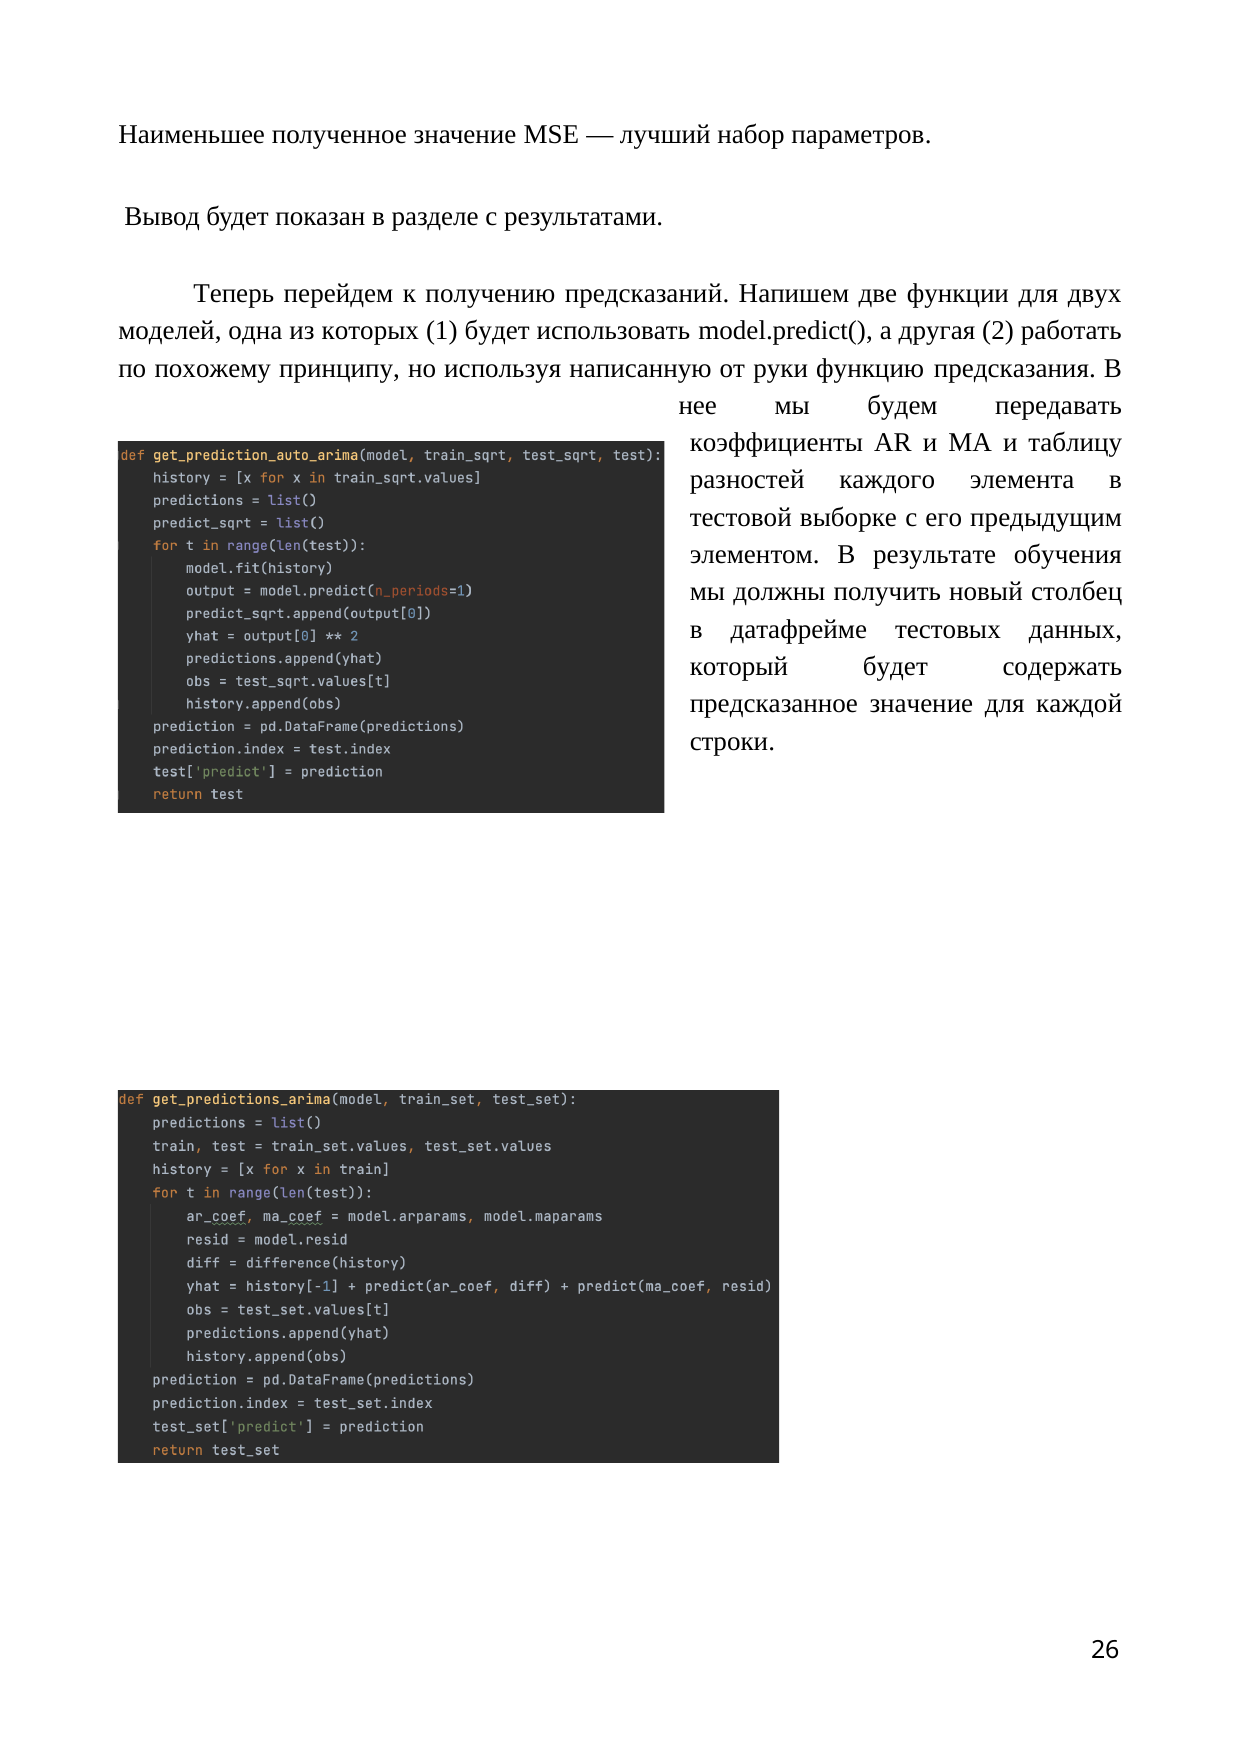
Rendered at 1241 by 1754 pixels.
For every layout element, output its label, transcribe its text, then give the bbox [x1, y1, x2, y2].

text Вывод будет показан в разделе с результатами. [124, 199, 1122, 231]
picture [117, 1090, 780, 1463]
text Наименьшее полученное значение MSE — лучший набор параметров. [118, 118, 1122, 149]
picture [117, 441, 665, 813]
